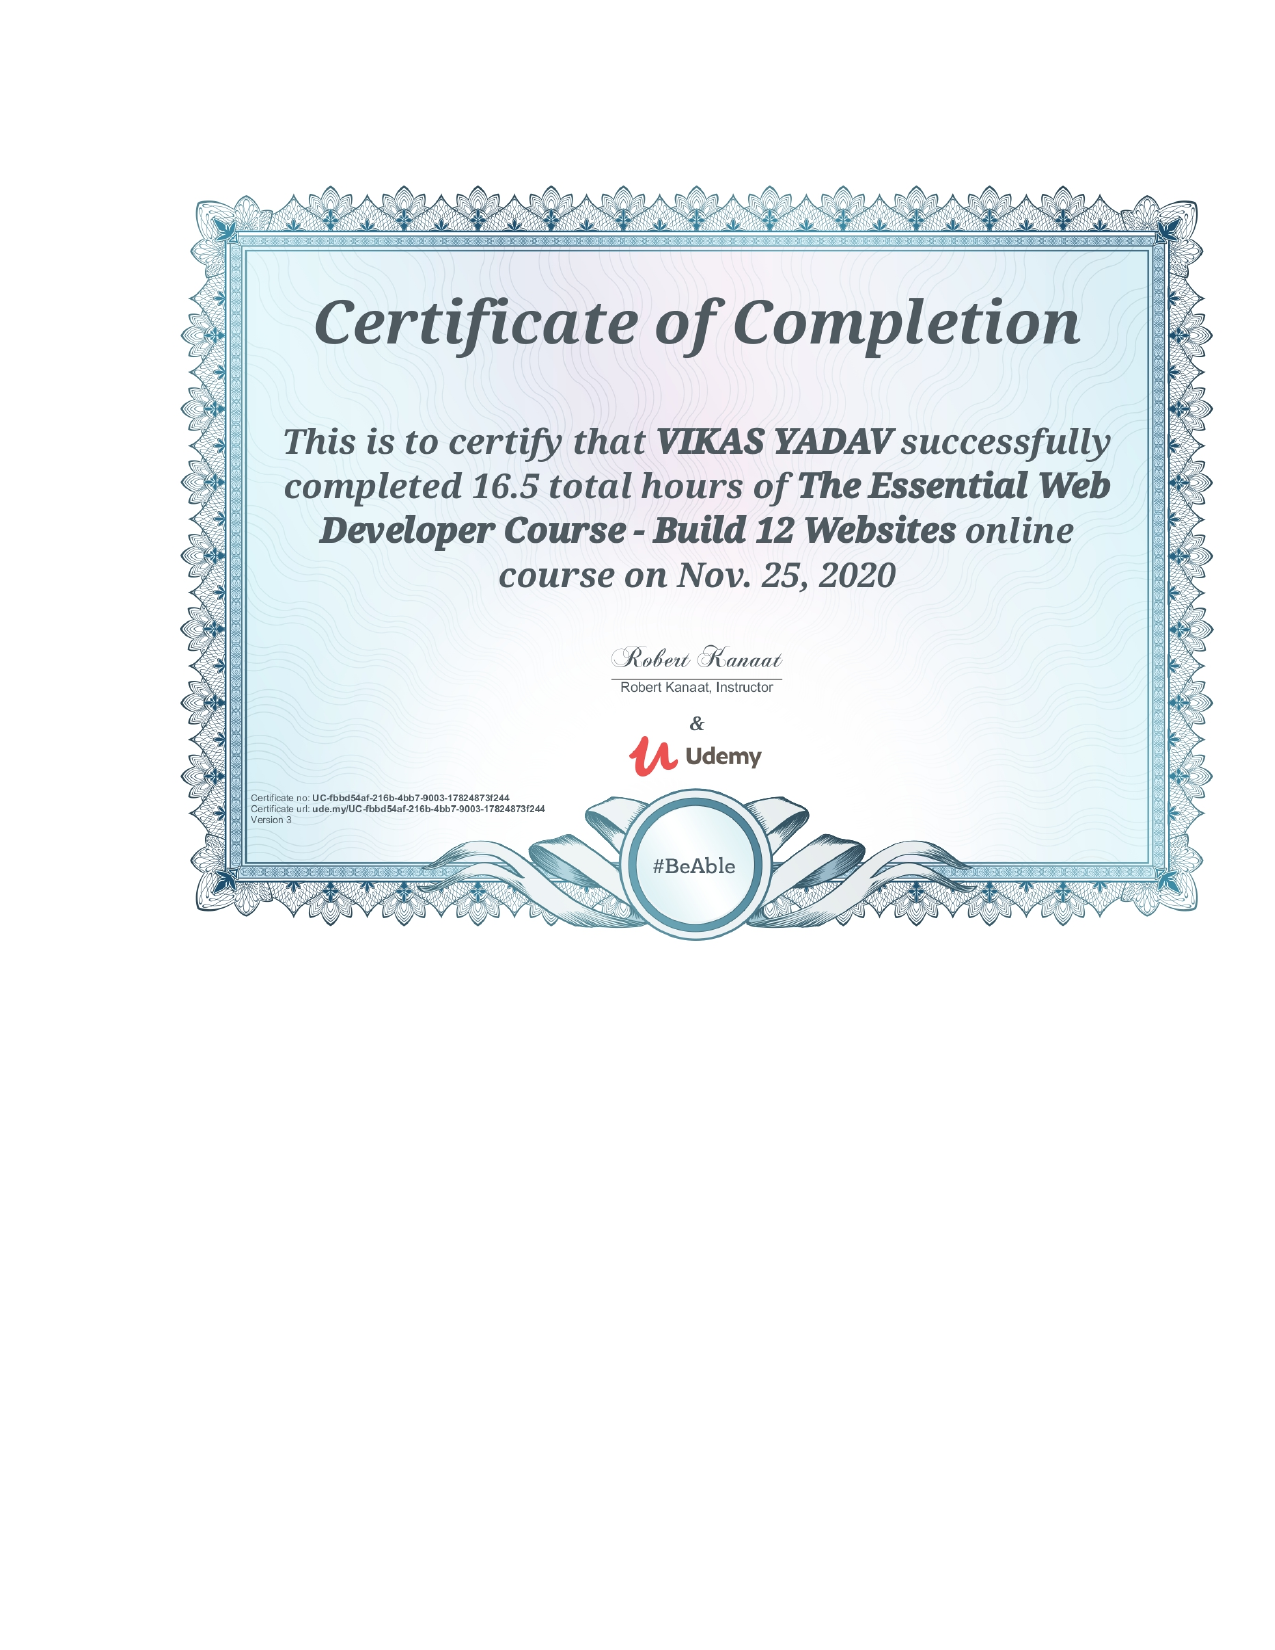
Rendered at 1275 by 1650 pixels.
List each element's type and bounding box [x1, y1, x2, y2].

picture [150, 150, 1243, 963]
